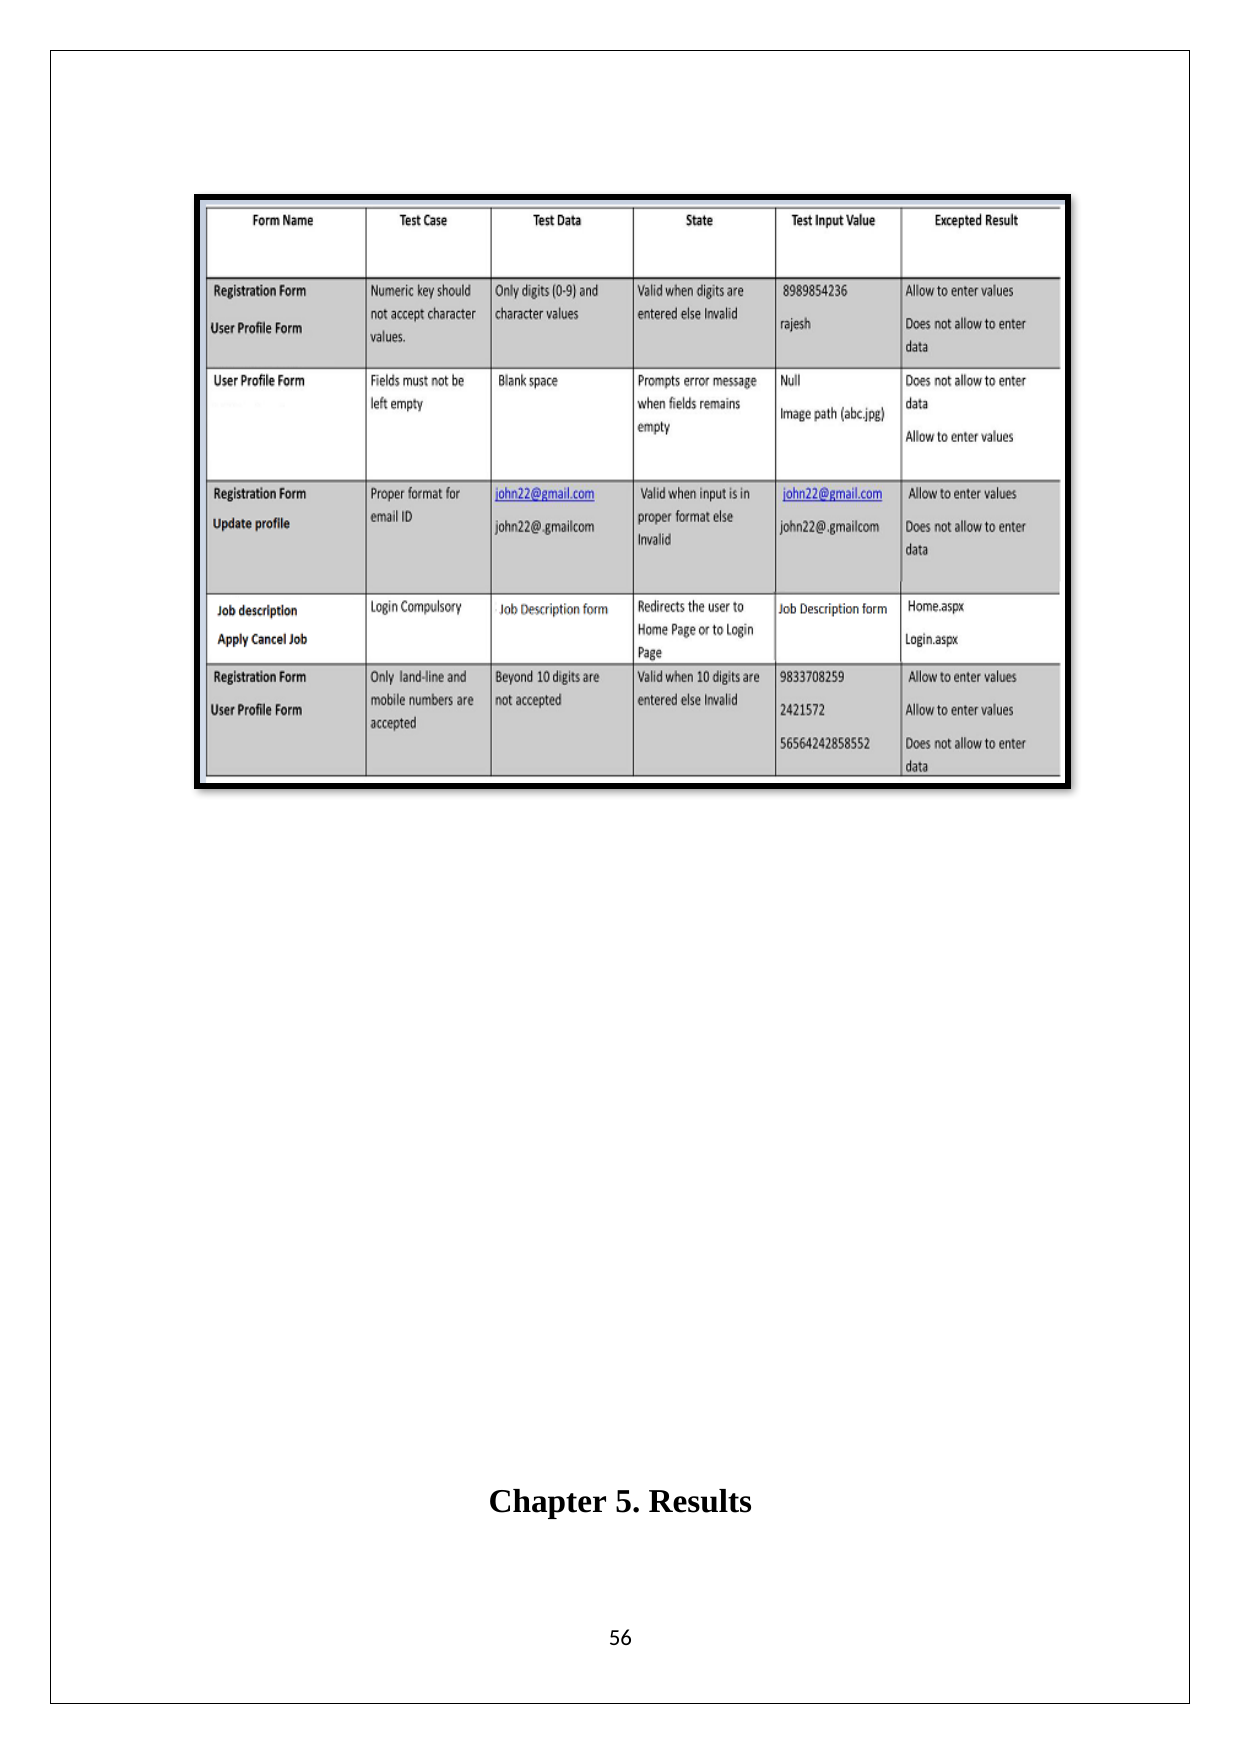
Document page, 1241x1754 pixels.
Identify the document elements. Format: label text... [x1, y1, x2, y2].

text Chapter 5. Results [187, 1481, 1053, 1520]
